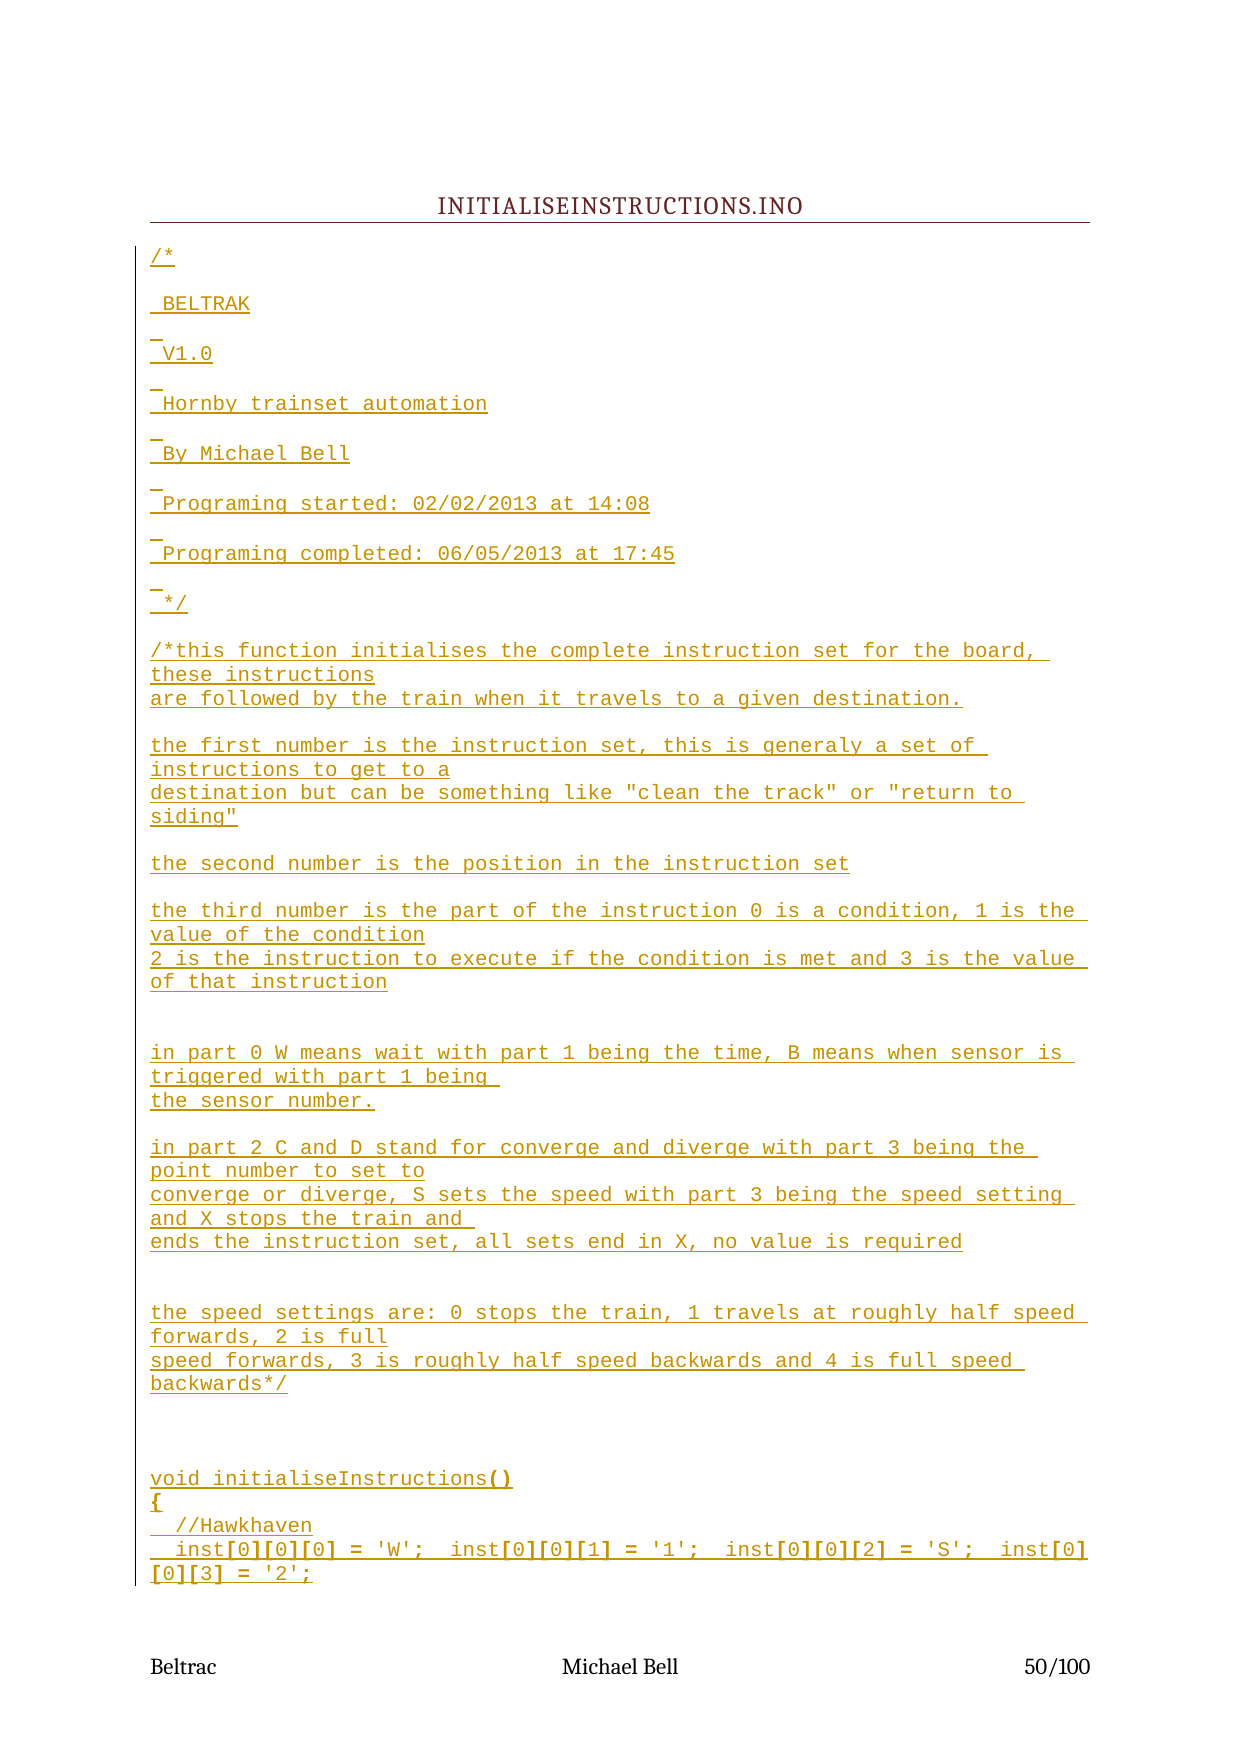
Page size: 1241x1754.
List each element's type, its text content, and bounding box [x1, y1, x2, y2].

subtitle initialiseInstructions.ino [150, 192, 1090, 222]
